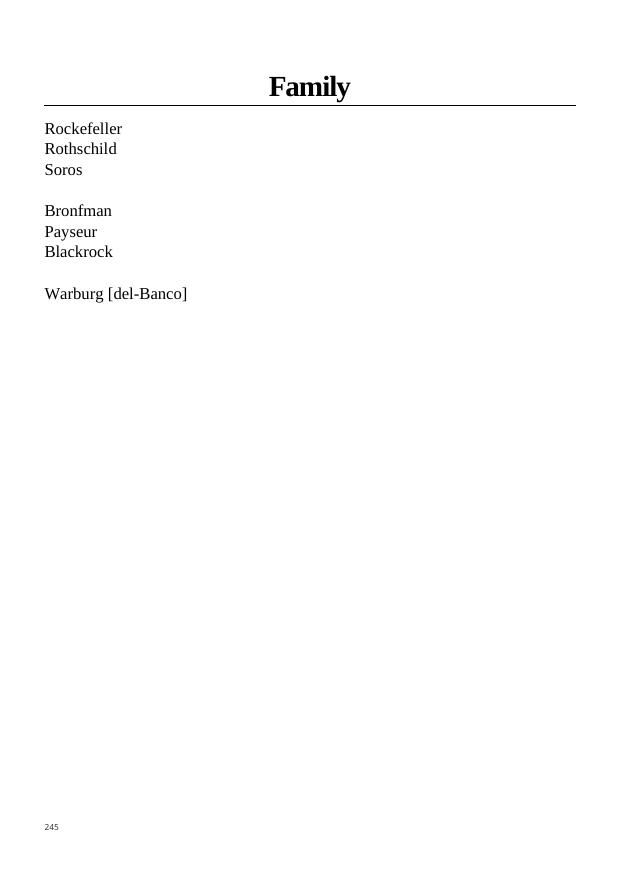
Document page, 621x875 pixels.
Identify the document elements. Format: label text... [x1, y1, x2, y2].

text Warburg [del-Banco] [44, 283, 576, 303]
text Payseur [44, 222, 576, 241]
text Rothschild [44, 139, 576, 158]
text Soros [44, 160, 576, 179]
text Blackrock [44, 242, 576, 261]
text Bronfman [44, 201, 576, 220]
subtitle Family [44, 69, 576, 105]
text Rockefeller [44, 118, 576, 138]
